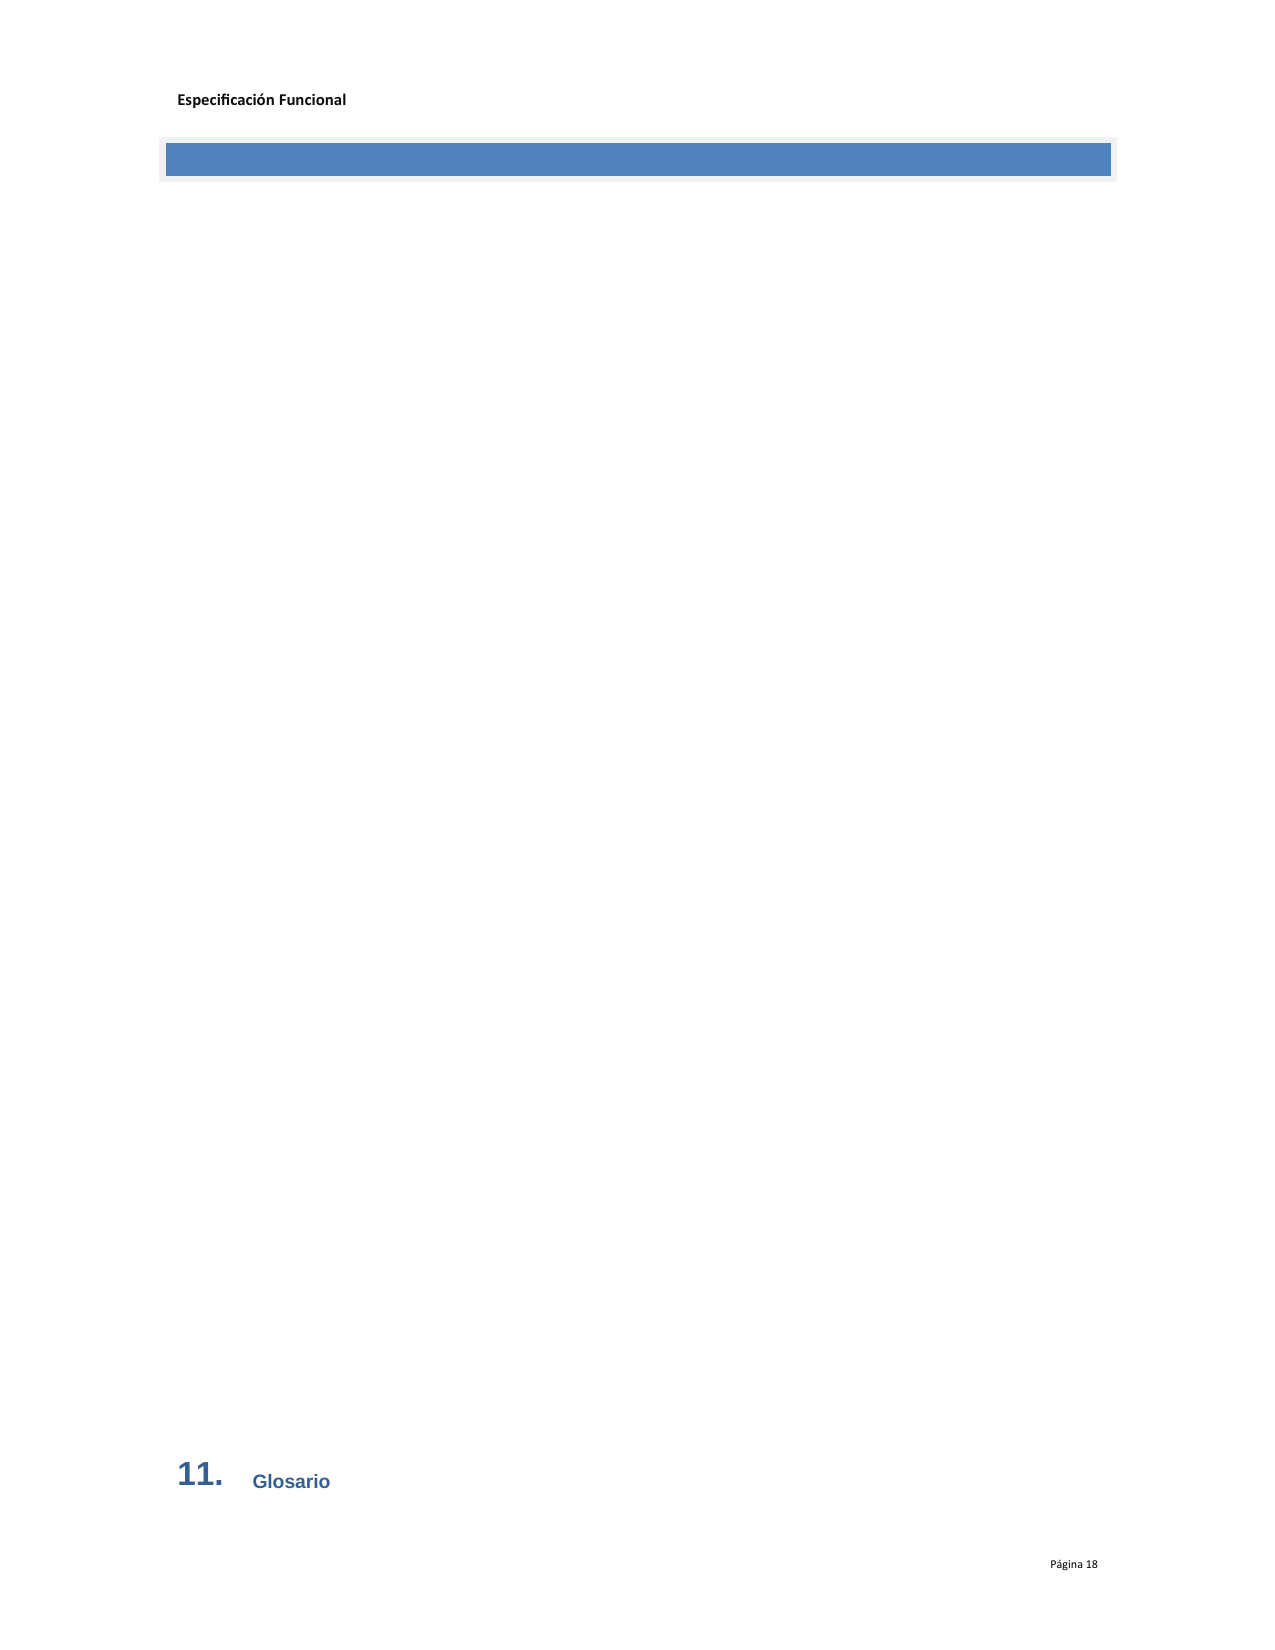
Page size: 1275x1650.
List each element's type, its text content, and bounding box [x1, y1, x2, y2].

list Glosario [177, 1454, 1098, 1492]
